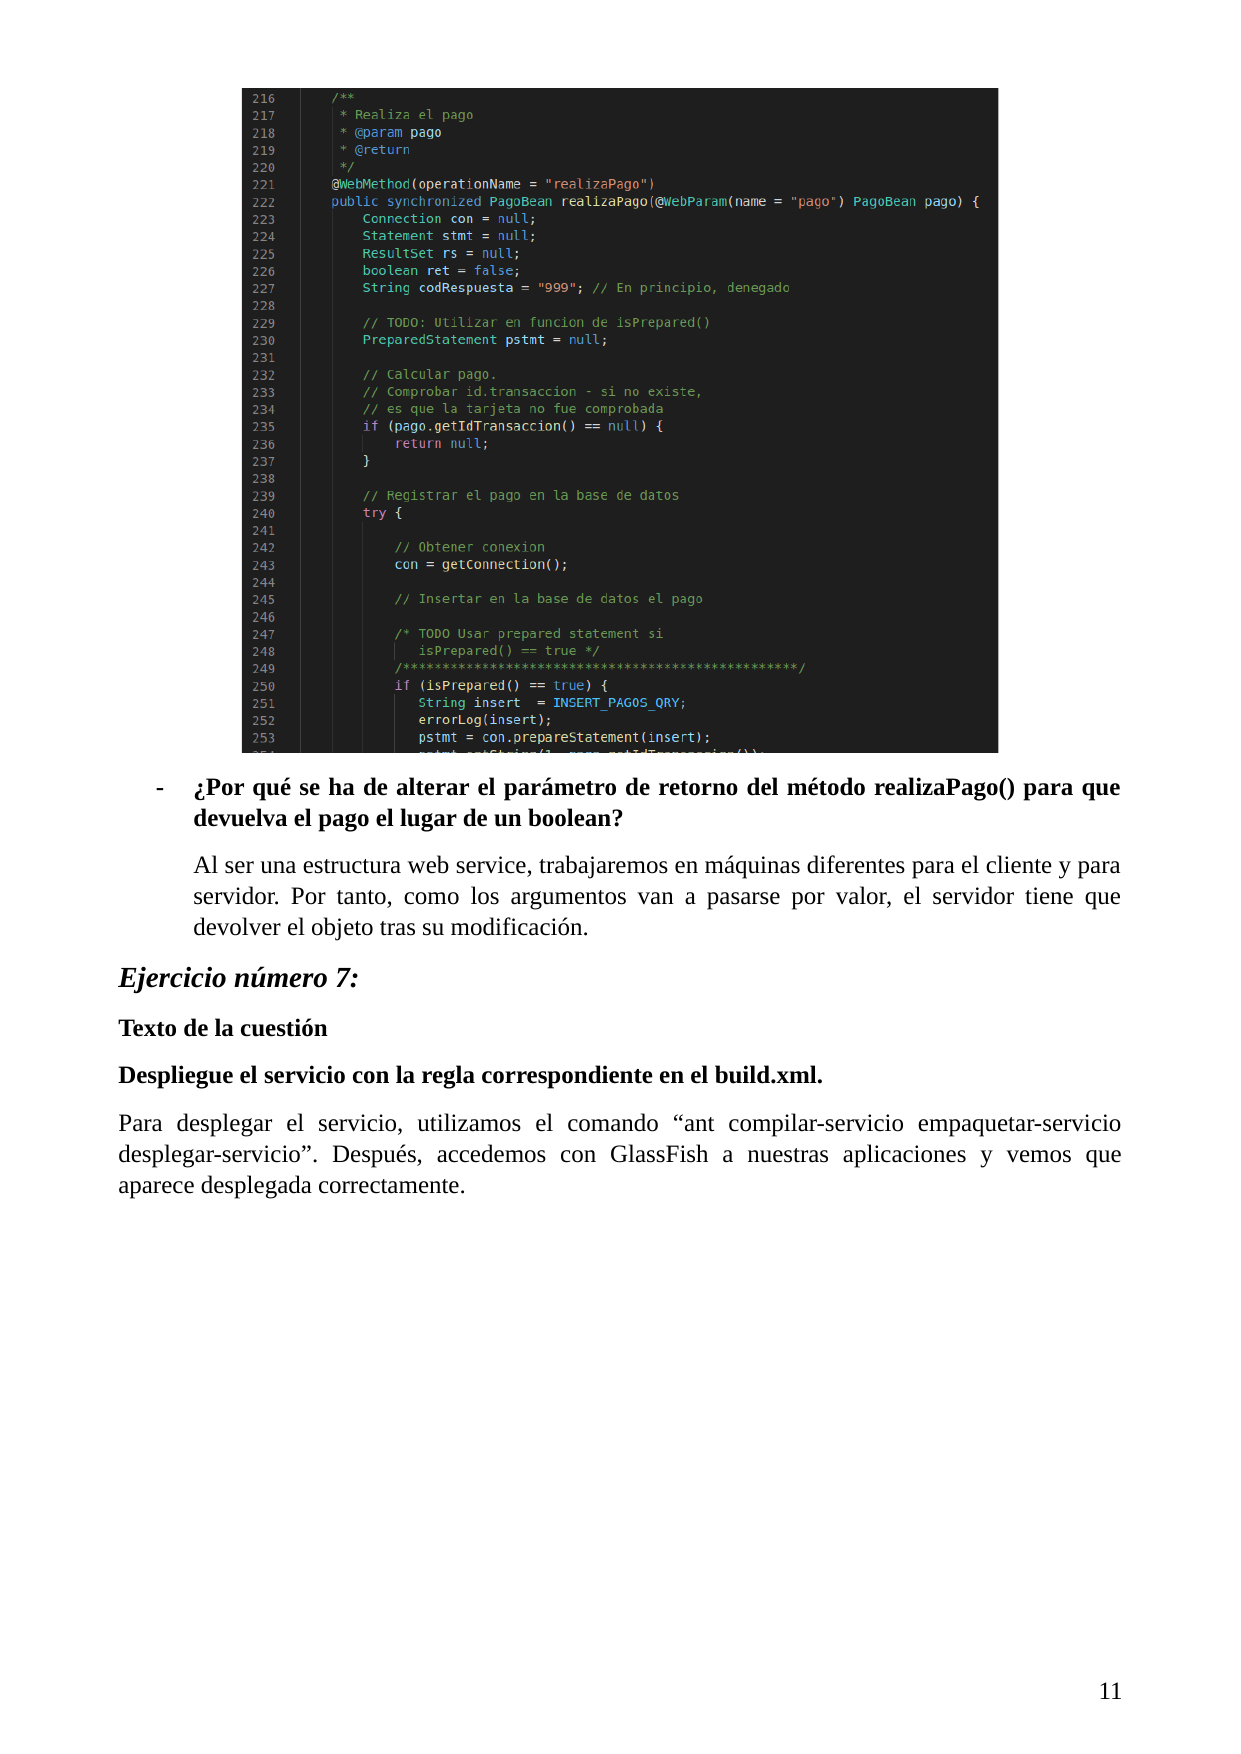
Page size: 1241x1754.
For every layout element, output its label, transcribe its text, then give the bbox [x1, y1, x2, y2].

list ¿Por qué se ha de alterar el parámetro de retorno del método realizaPago() para que devuelva el pago el lugar de un boolean? [156, 772, 1122, 831]
subtitle Ejercicio número 7: [118, 960, 1122, 994]
text Al ser una estructura web service, trabajaremos en máquinas diferentes para el cliente y para servidor. Por tanto, como los argumentos van a pasarse por valor, el servidor tiene que devolver el objeto tras su modificación. [193, 850, 1122, 941]
text Despliegue el servicio con la regla correspondiente en el build.xml. [118, 1061, 1122, 1089]
picture [241, 88, 999, 753]
text Para desplegar el servicio, utilizamos el comando “ant compilar-servicio empaquetar-servicio desplegar-servicio”. Después, accedemos con GlassFish a nuestras aplicaciones y vemos que aparece desplegada correctamente. [118, 1108, 1122, 1199]
text Texto de la cuestión [118, 1013, 1122, 1042]
